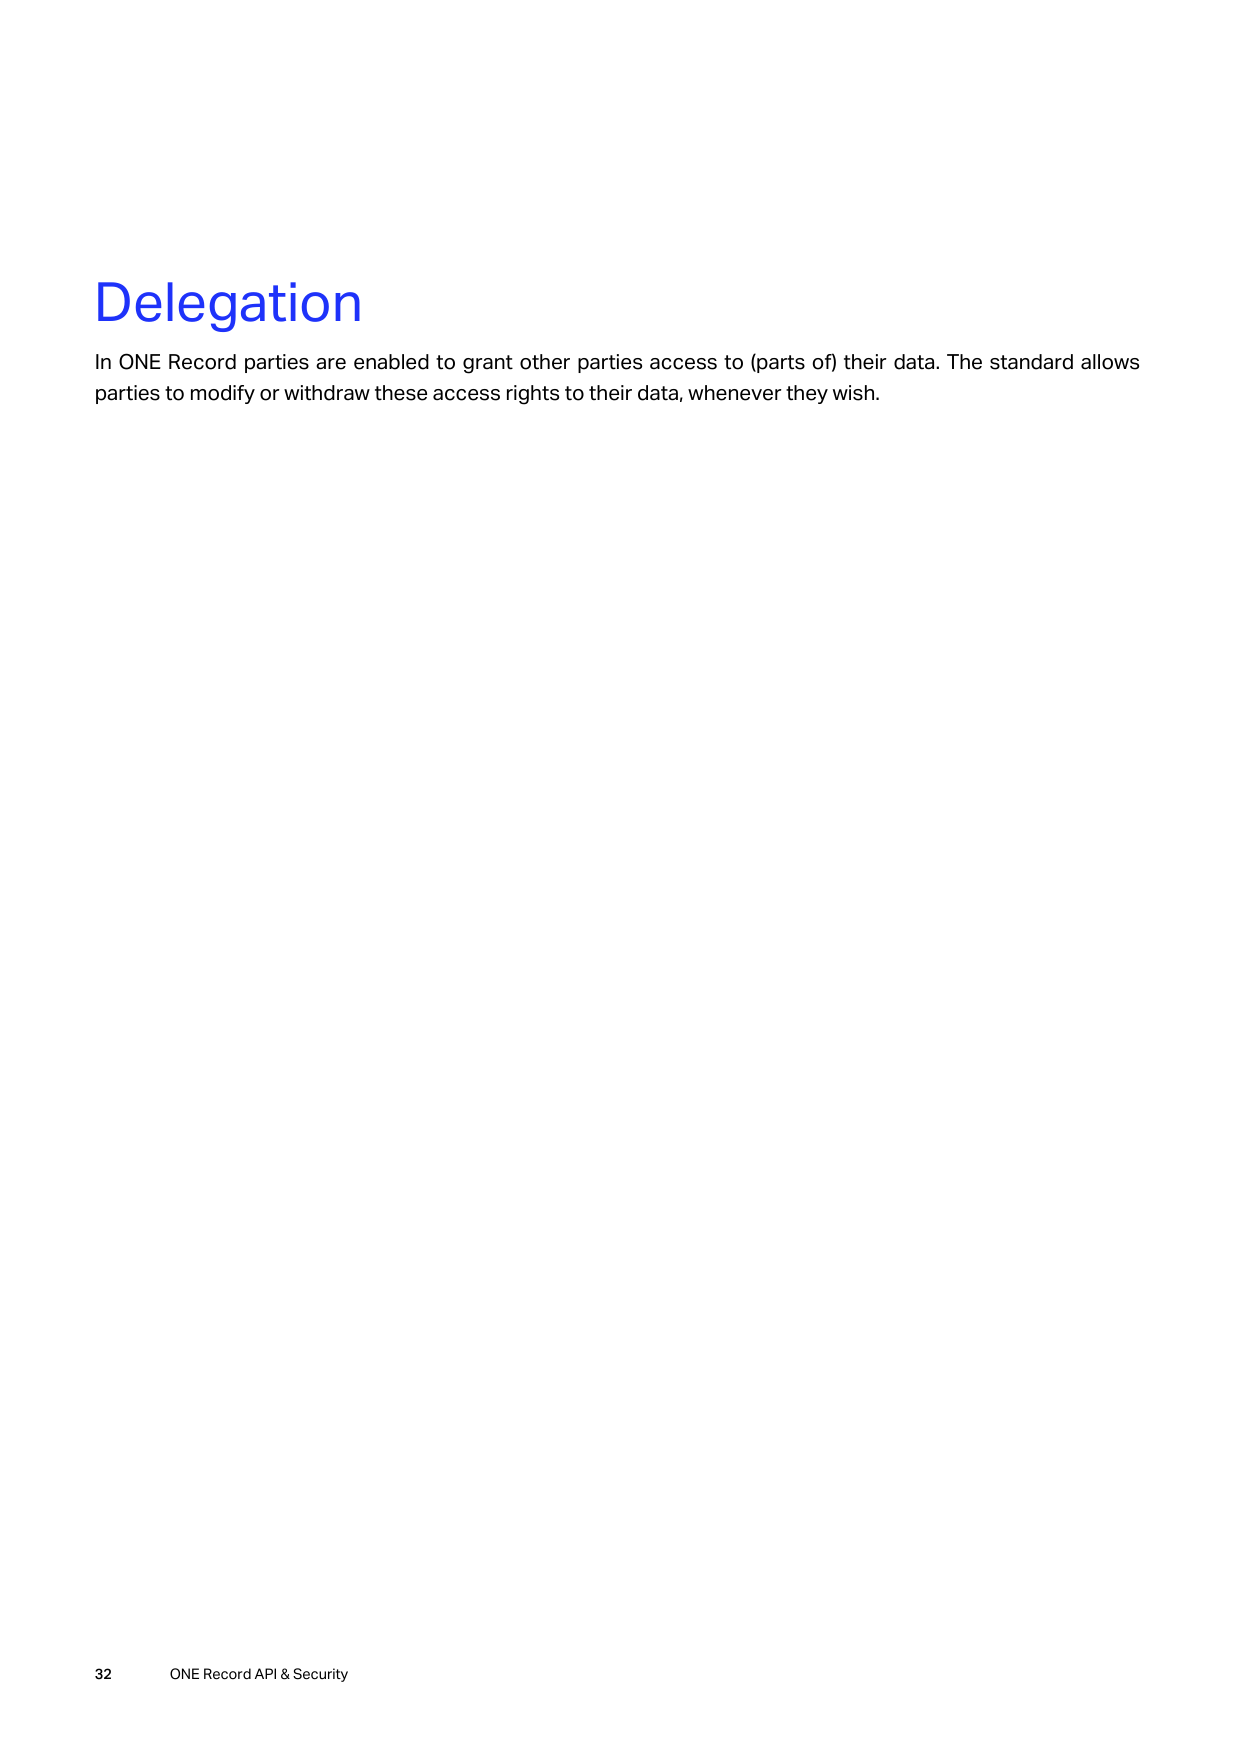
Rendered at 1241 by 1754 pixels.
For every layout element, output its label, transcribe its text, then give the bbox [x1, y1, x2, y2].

subtitle Delegation [94, 268, 1146, 336]
text In ONE Record parties are enabled to grant other parties access to (parts of) their data. The standard allows parties to modify or withdraw these access rights to their data, whenever they wish. [94, 349, 1143, 406]
